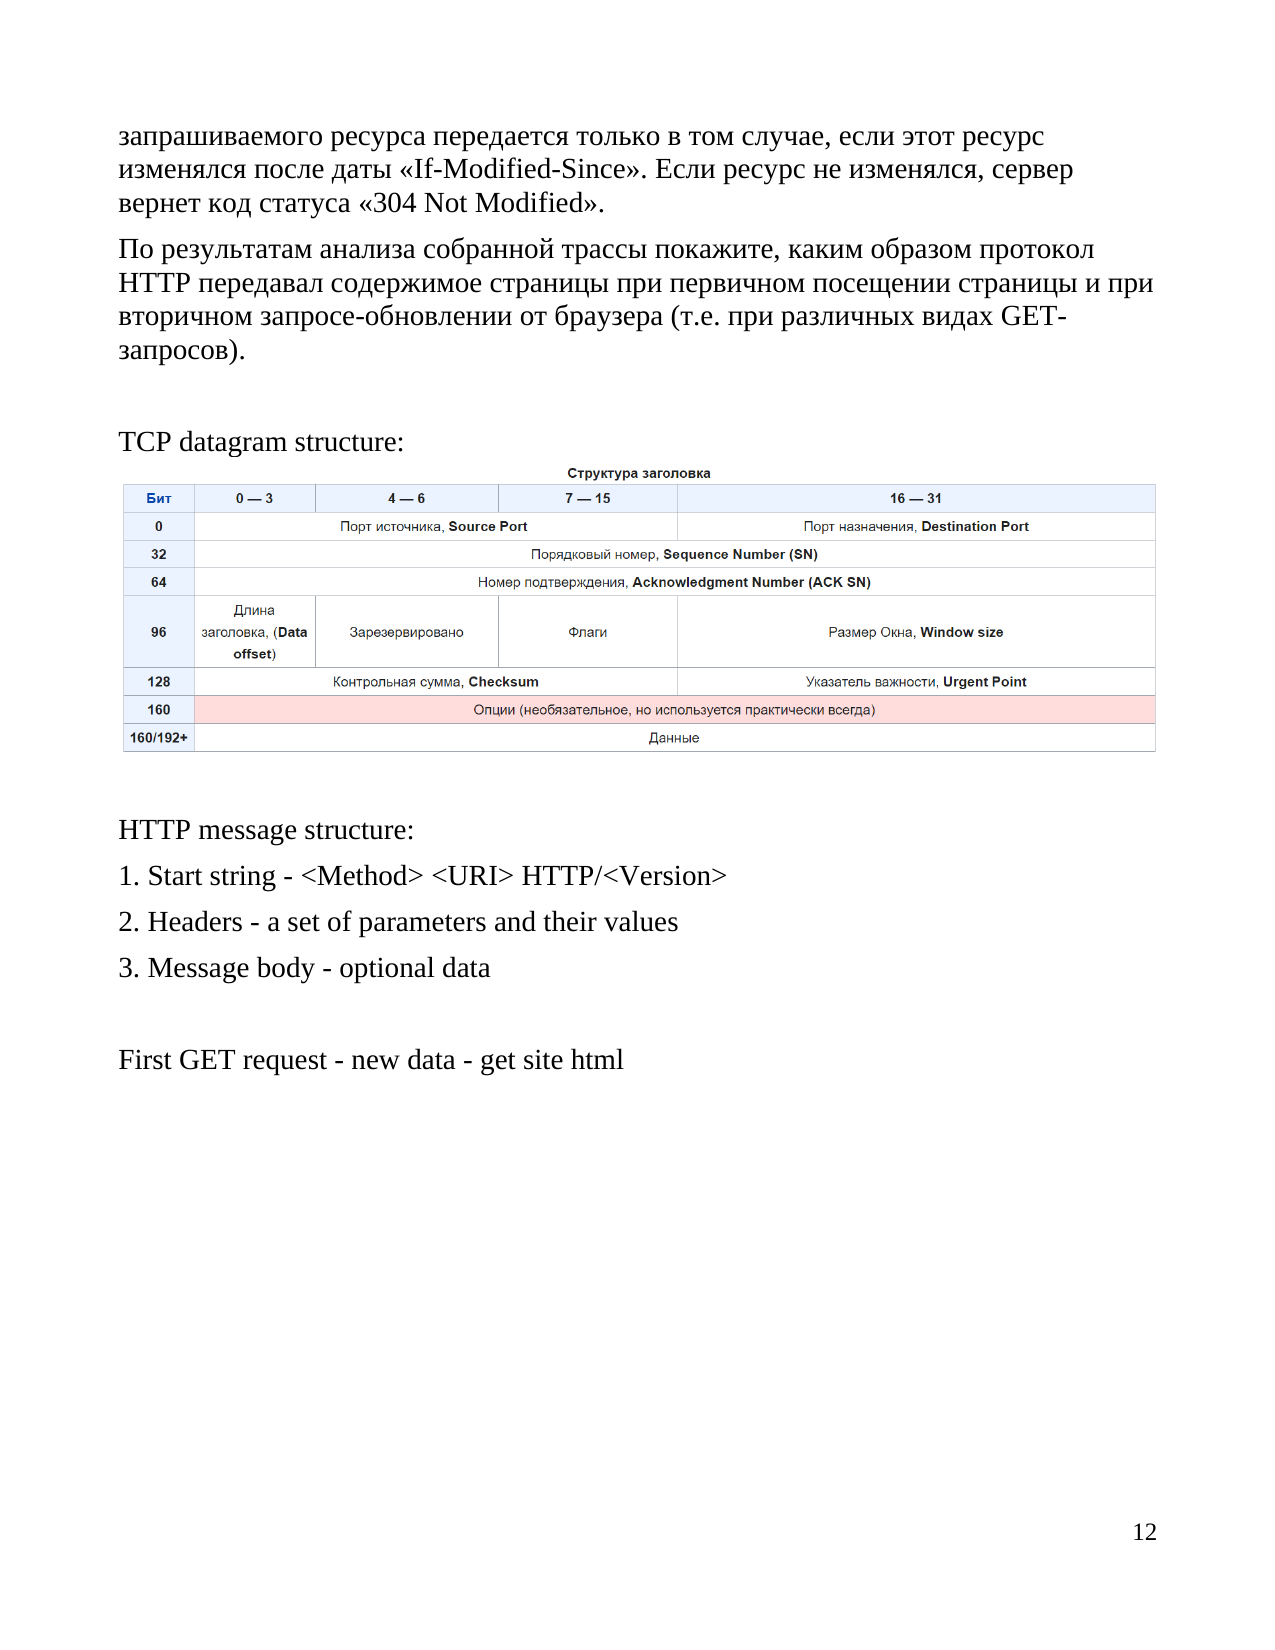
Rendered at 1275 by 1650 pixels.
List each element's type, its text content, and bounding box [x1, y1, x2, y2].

text HTTP message structure: [118, 812, 1157, 846]
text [118, 118, 1157, 219]
text 2. Headers - a set of parameters and their values [118, 904, 1157, 938]
text First GET request - new data - get site html [118, 1042, 1157, 1076]
text TCP datagram structure: [118, 424, 1157, 457]
picture [118, 457, 1157, 754]
text По результатам анализа собранной трассы покажите, каким образом протокол HTTP передавал содержимое страницы при первичном посещении страницы и при вторичном запросе-обновлении от браузера (т.е. при различных видах GET-запросов). [118, 231, 1157, 365]
text 1. Start string - <Method> <URI> HTTP/<Version> [118, 858, 1157, 892]
text 3. Message body - optional data [118, 950, 1157, 984]
